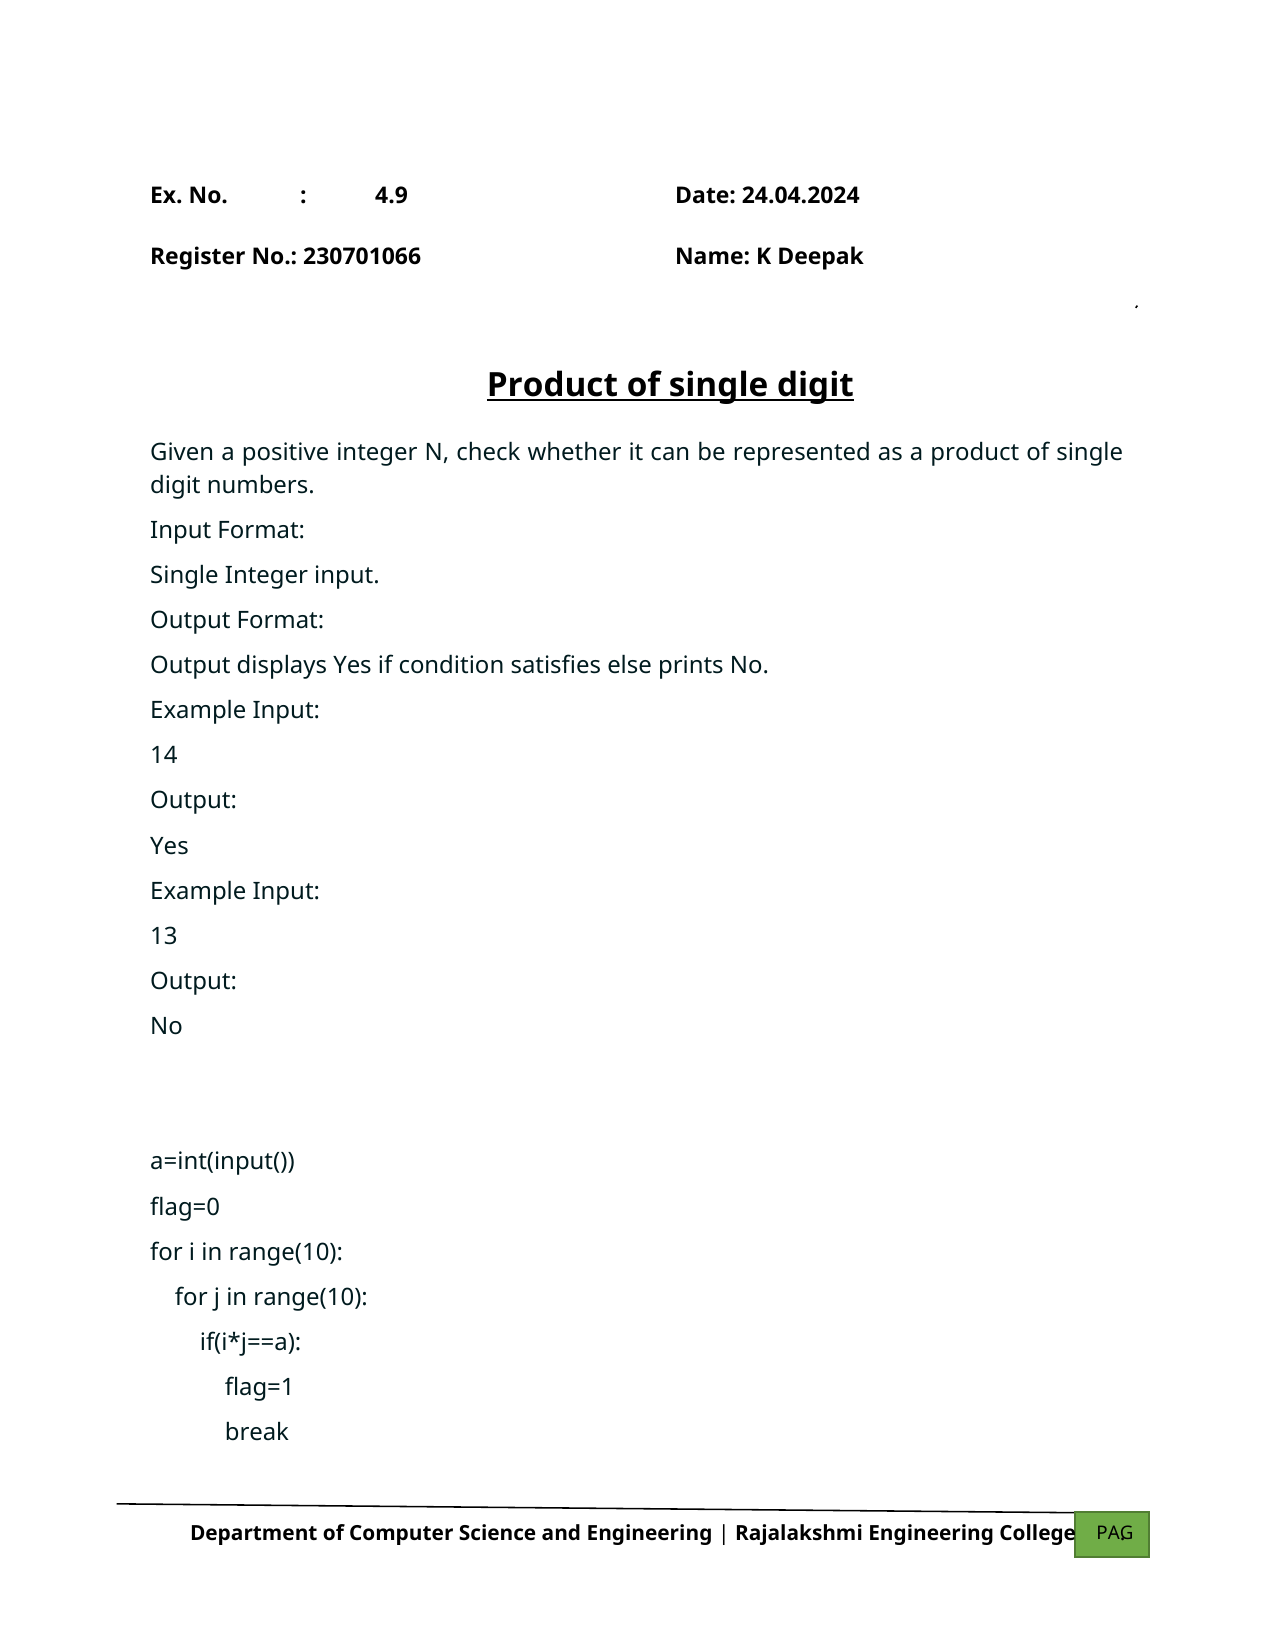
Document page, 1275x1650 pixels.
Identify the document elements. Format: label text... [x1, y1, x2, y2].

text 14 [150, 738, 1125, 771]
text Example Input: [150, 873, 1125, 906]
text Register No.: 230701066 Name: K Deepak [150, 239, 1125, 271]
text flag=0 [150, 1189, 1125, 1222]
text Output: [150, 964, 1125, 996]
text Product of single digit [216, 360, 1125, 406]
text Example Input: [150, 693, 1125, 726]
text Output displays Yes if condition satisfies else prints No. [150, 648, 1125, 681]
text for j in range(10): [150, 1279, 1125, 1312]
text Single Integer input. [150, 558, 1125, 590]
text Output: [150, 783, 1125, 816]
text break [150, 1415, 1125, 1447]
text Input Format: [150, 513, 1125, 545]
text Output Format: [150, 603, 1125, 636]
text 13 [150, 919, 1125, 951]
text Yes [150, 828, 1125, 861]
text for i in range(10): [150, 1234, 1125, 1267]
text Ex. No. : 4.9 Date: 24.04.2024 [150, 179, 1125, 210]
text Given a positive integer N, check whether it can be represented as a product of single digit numbers. [150, 435, 1125, 500]
text if(i*j==a): [150, 1324, 1125, 1357]
text No [150, 1009, 1125, 1041]
text a=int(input()) [150, 1144, 1125, 1177]
text flag=1 [150, 1370, 1125, 1402]
